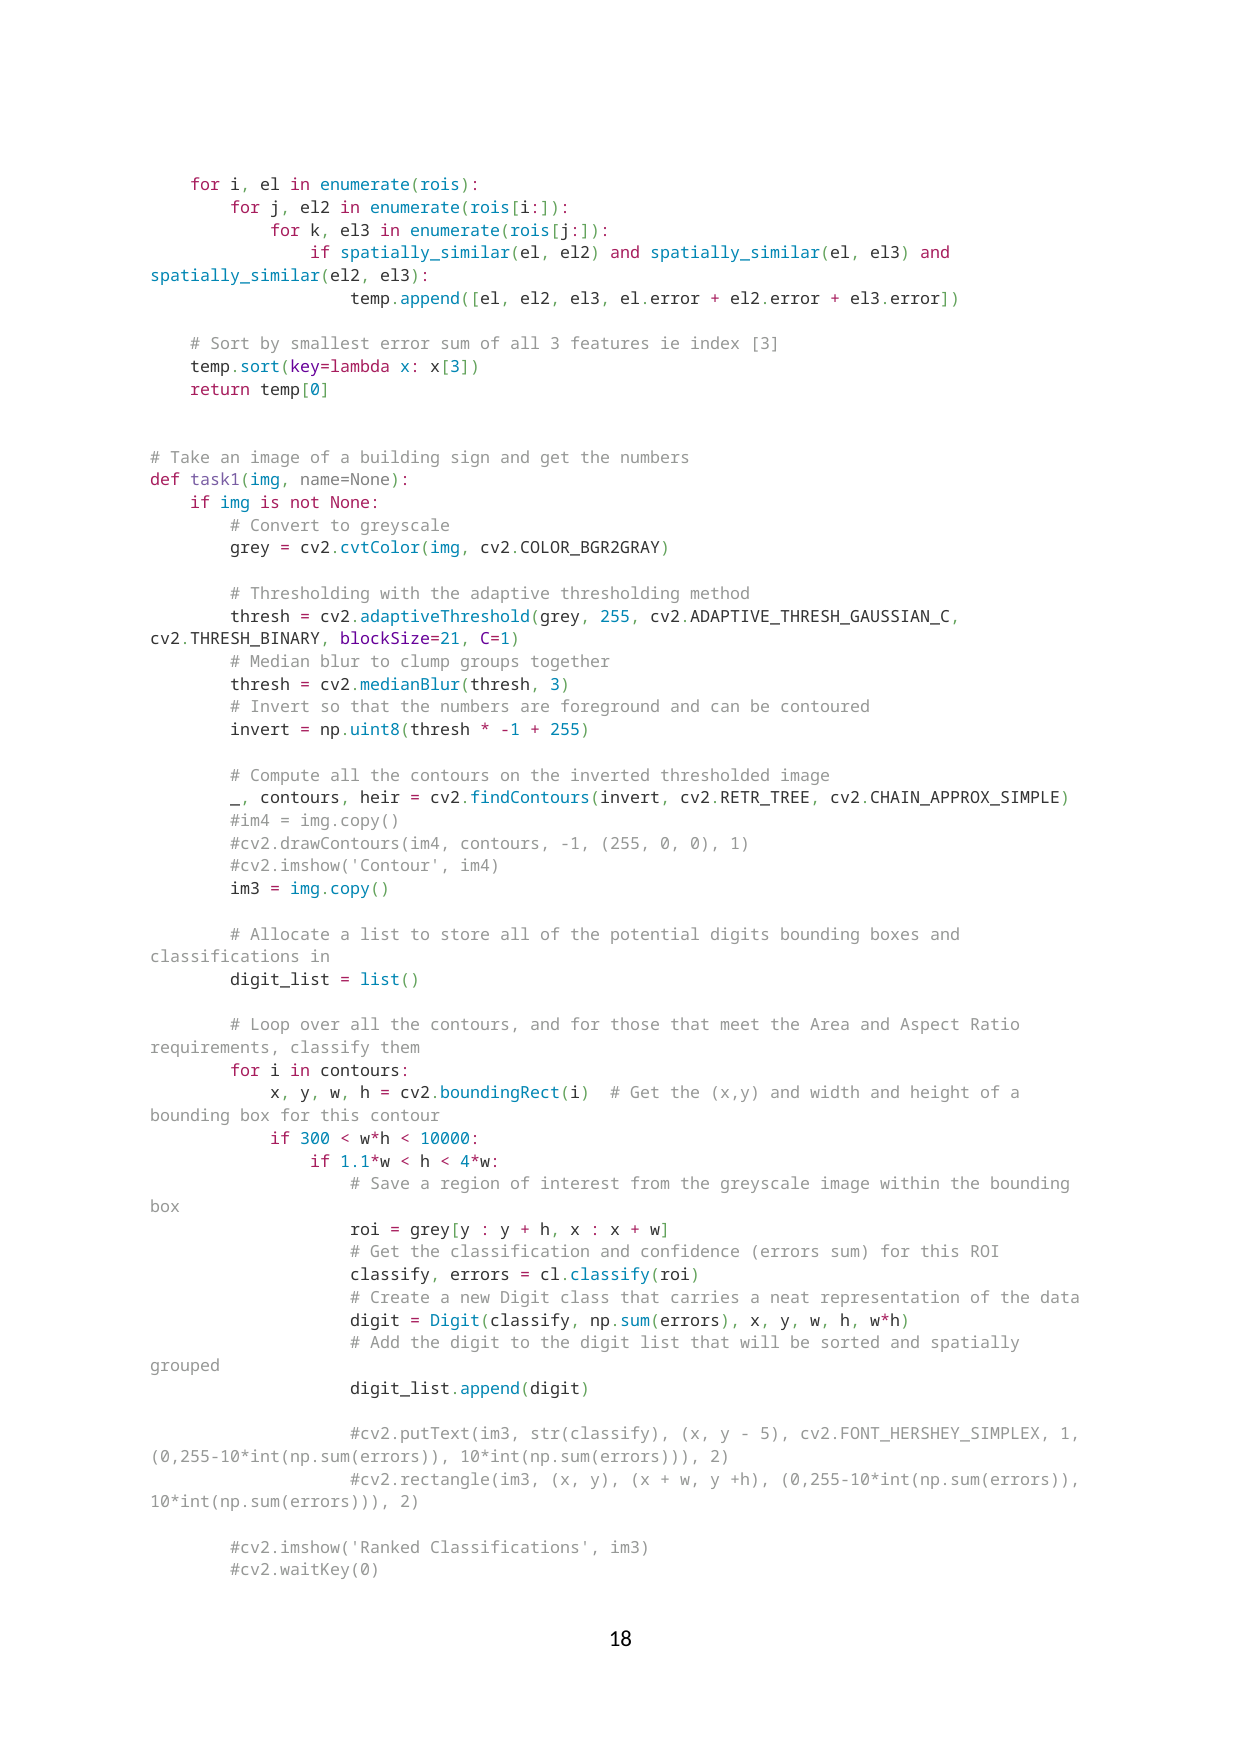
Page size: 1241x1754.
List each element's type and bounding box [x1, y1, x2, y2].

picture [431, 1314, 435, 1324]
text [150, 150, 1090, 1603]
picture [441, 610, 449, 622]
